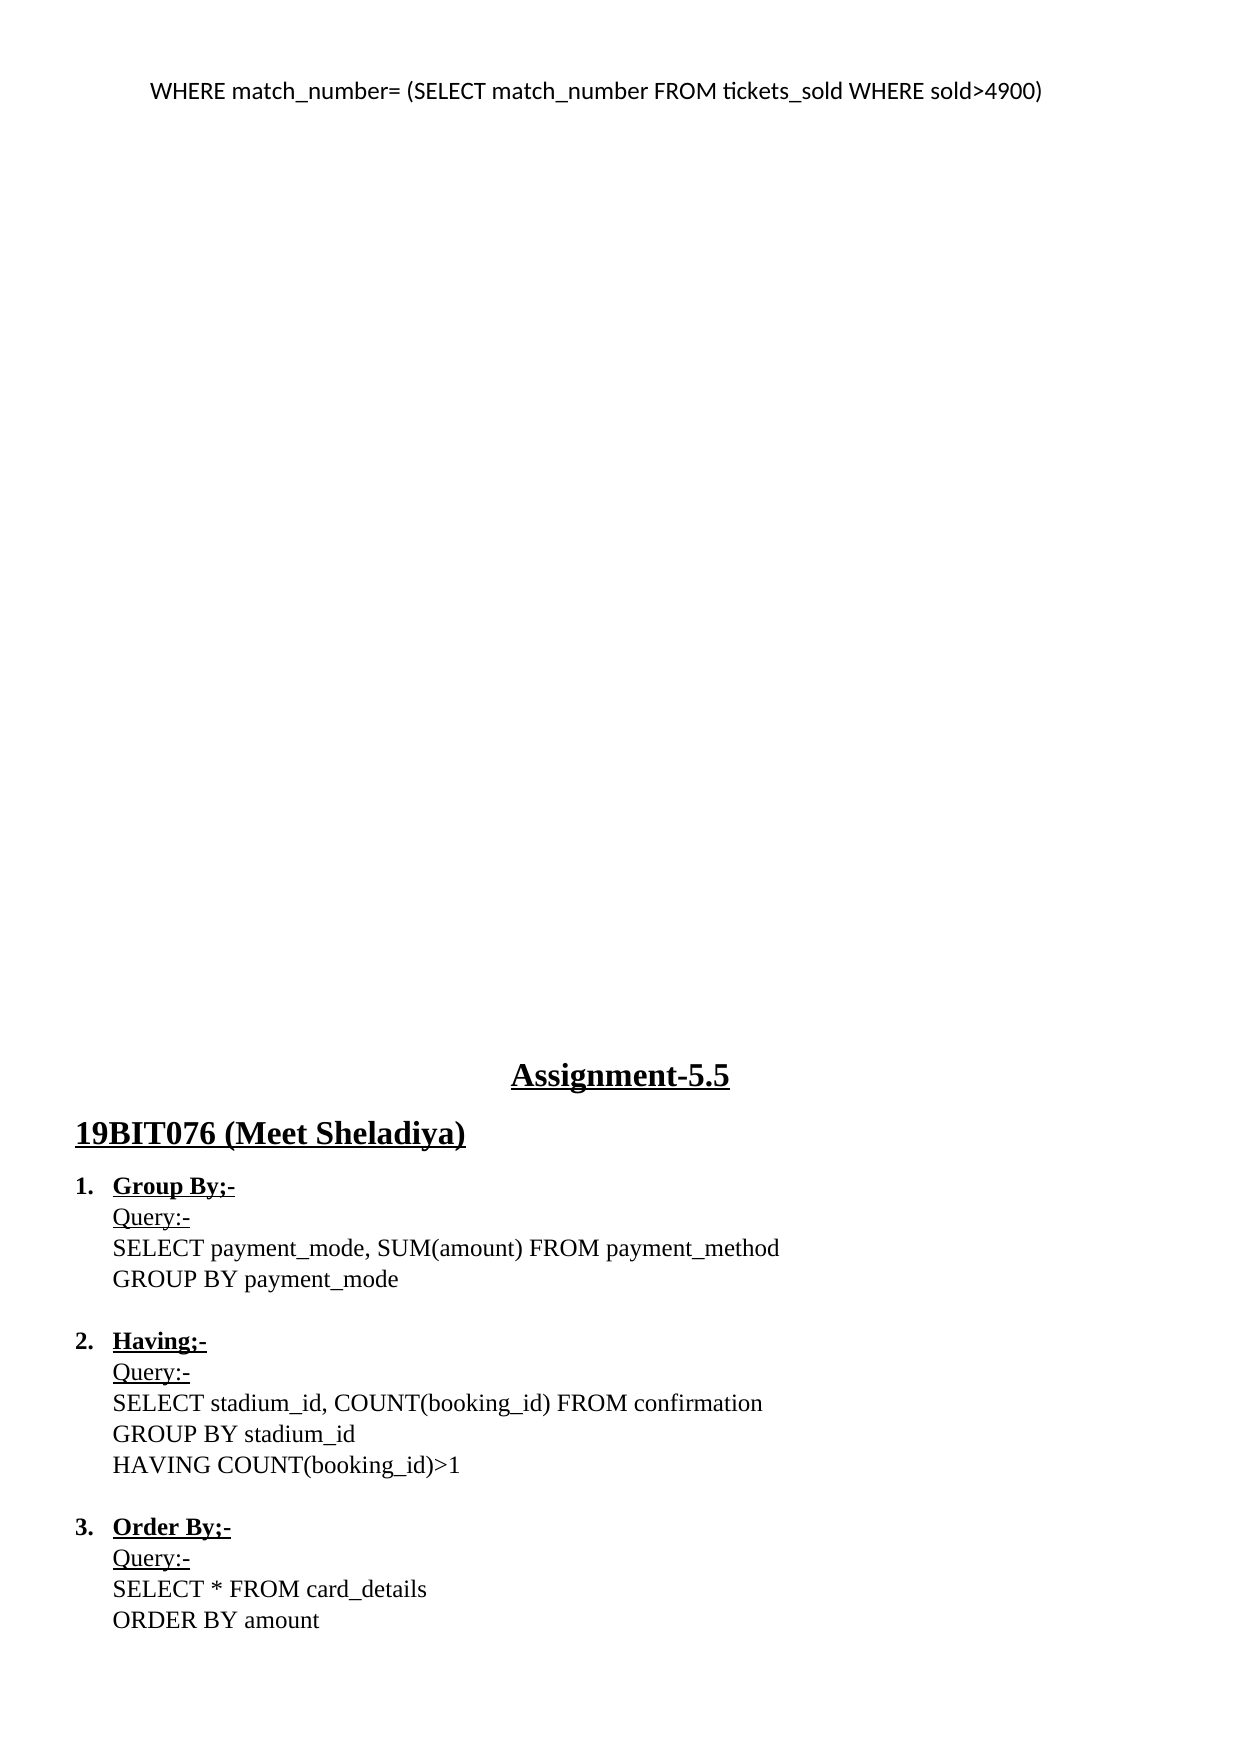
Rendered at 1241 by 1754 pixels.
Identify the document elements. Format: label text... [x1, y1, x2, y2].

list Having;- [75, 1326, 1165, 1355]
text HAVING COUNT(booking_id)>1 [112, 1450, 1165, 1479]
text SELECT * FROM card_details [112, 1574, 1165, 1603]
text SELECT stadium_id, COUNT(booking_id) FROM confirmation [112, 1388, 1165, 1417]
text Query:- [112, 1543, 1165, 1572]
text Assignment-5.5 [75, 1055, 1165, 1093]
text GROUP BY payment_mode [112, 1264, 1165, 1293]
list Order By;- [75, 1512, 1165, 1541]
text SELECT payment_mode, SUM(amount) FROM payment_method [112, 1233, 1165, 1262]
text Query:- [112, 1202, 1165, 1231]
text 19BIT076 (Meet Sheladiya) [75, 1113, 1165, 1151]
text GROUP BY stadium_id [112, 1419, 1165, 1448]
text Query:- [112, 1357, 1165, 1386]
text ORDER BY amount [112, 1606, 1165, 1634]
list Group By;- [75, 1171, 1165, 1200]
text WHERE match_number= (SELECT match_number FROM tickets_sold WHERE sold>4900) [150, 75, 1165, 106]
